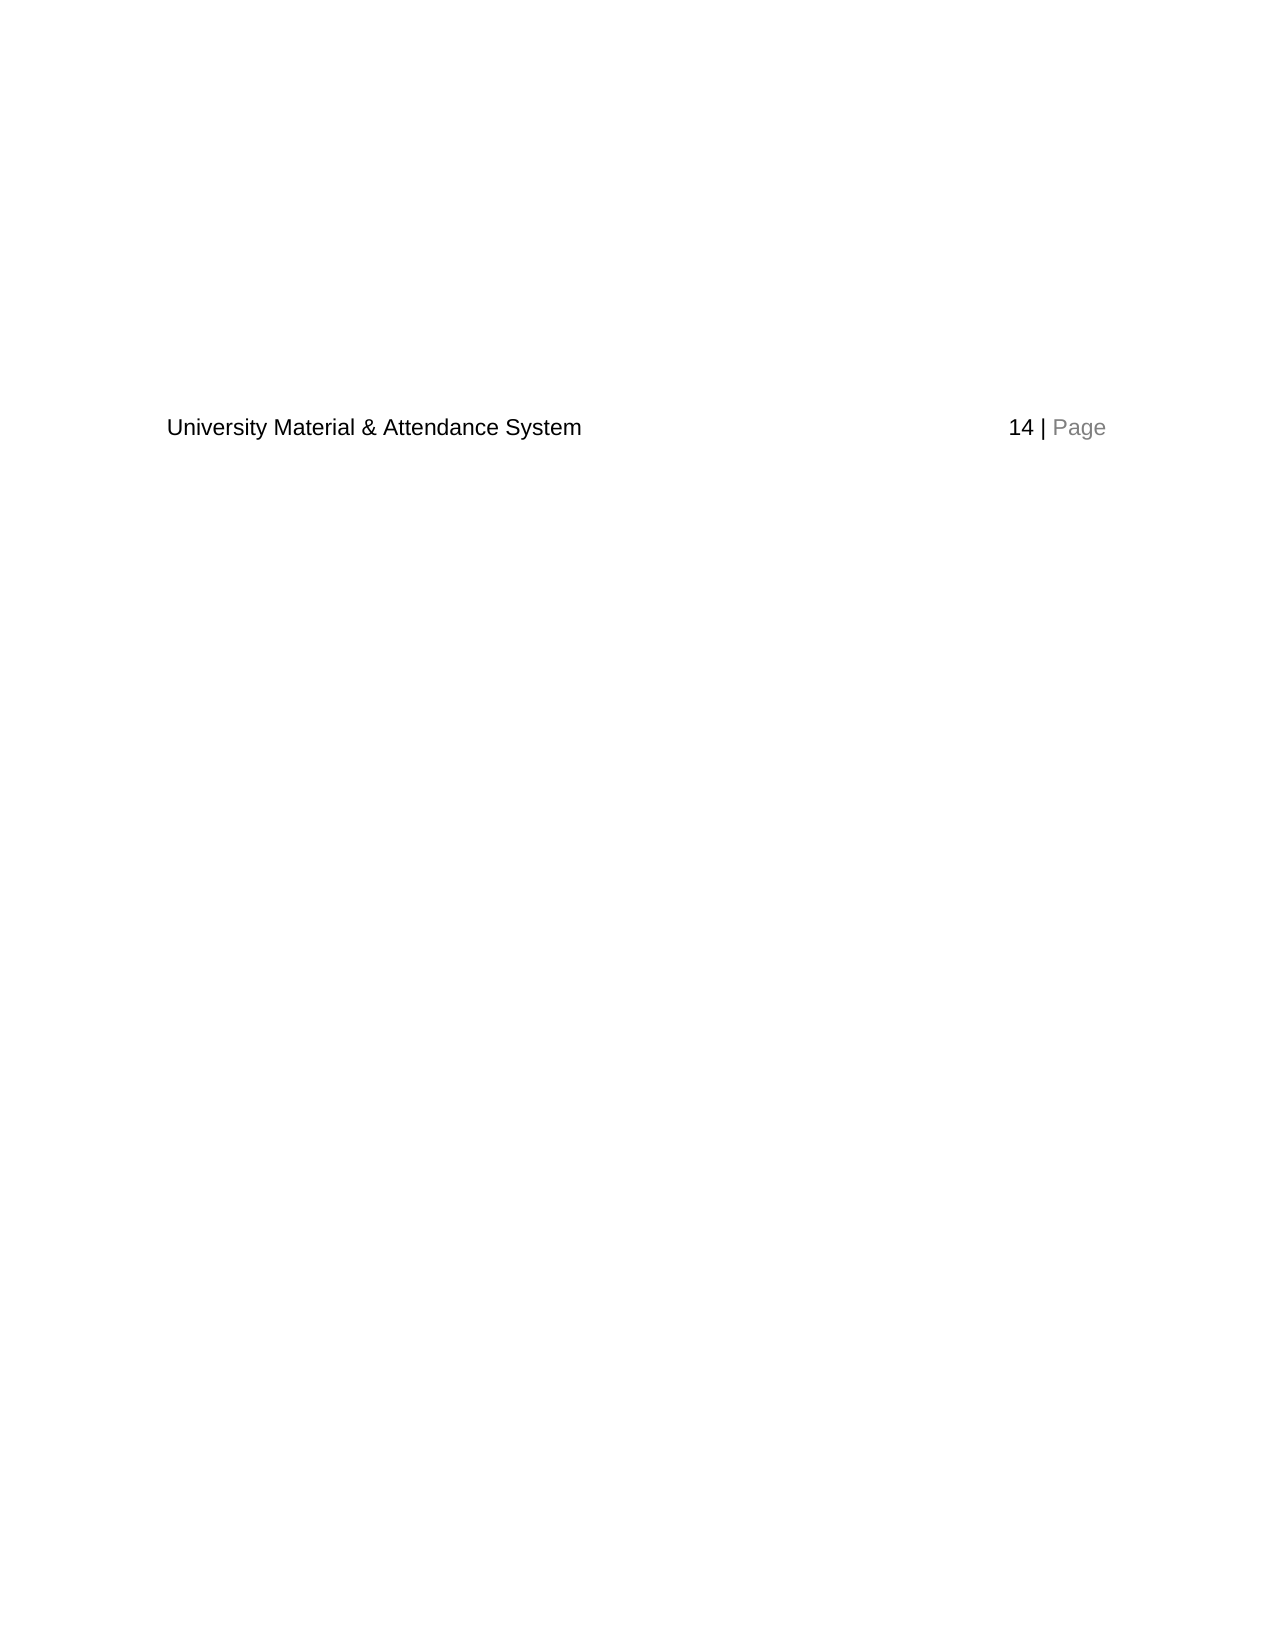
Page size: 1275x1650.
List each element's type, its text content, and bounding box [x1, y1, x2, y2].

text University Material & Attendance System 14 | Page [167, 413, 1125, 440]
